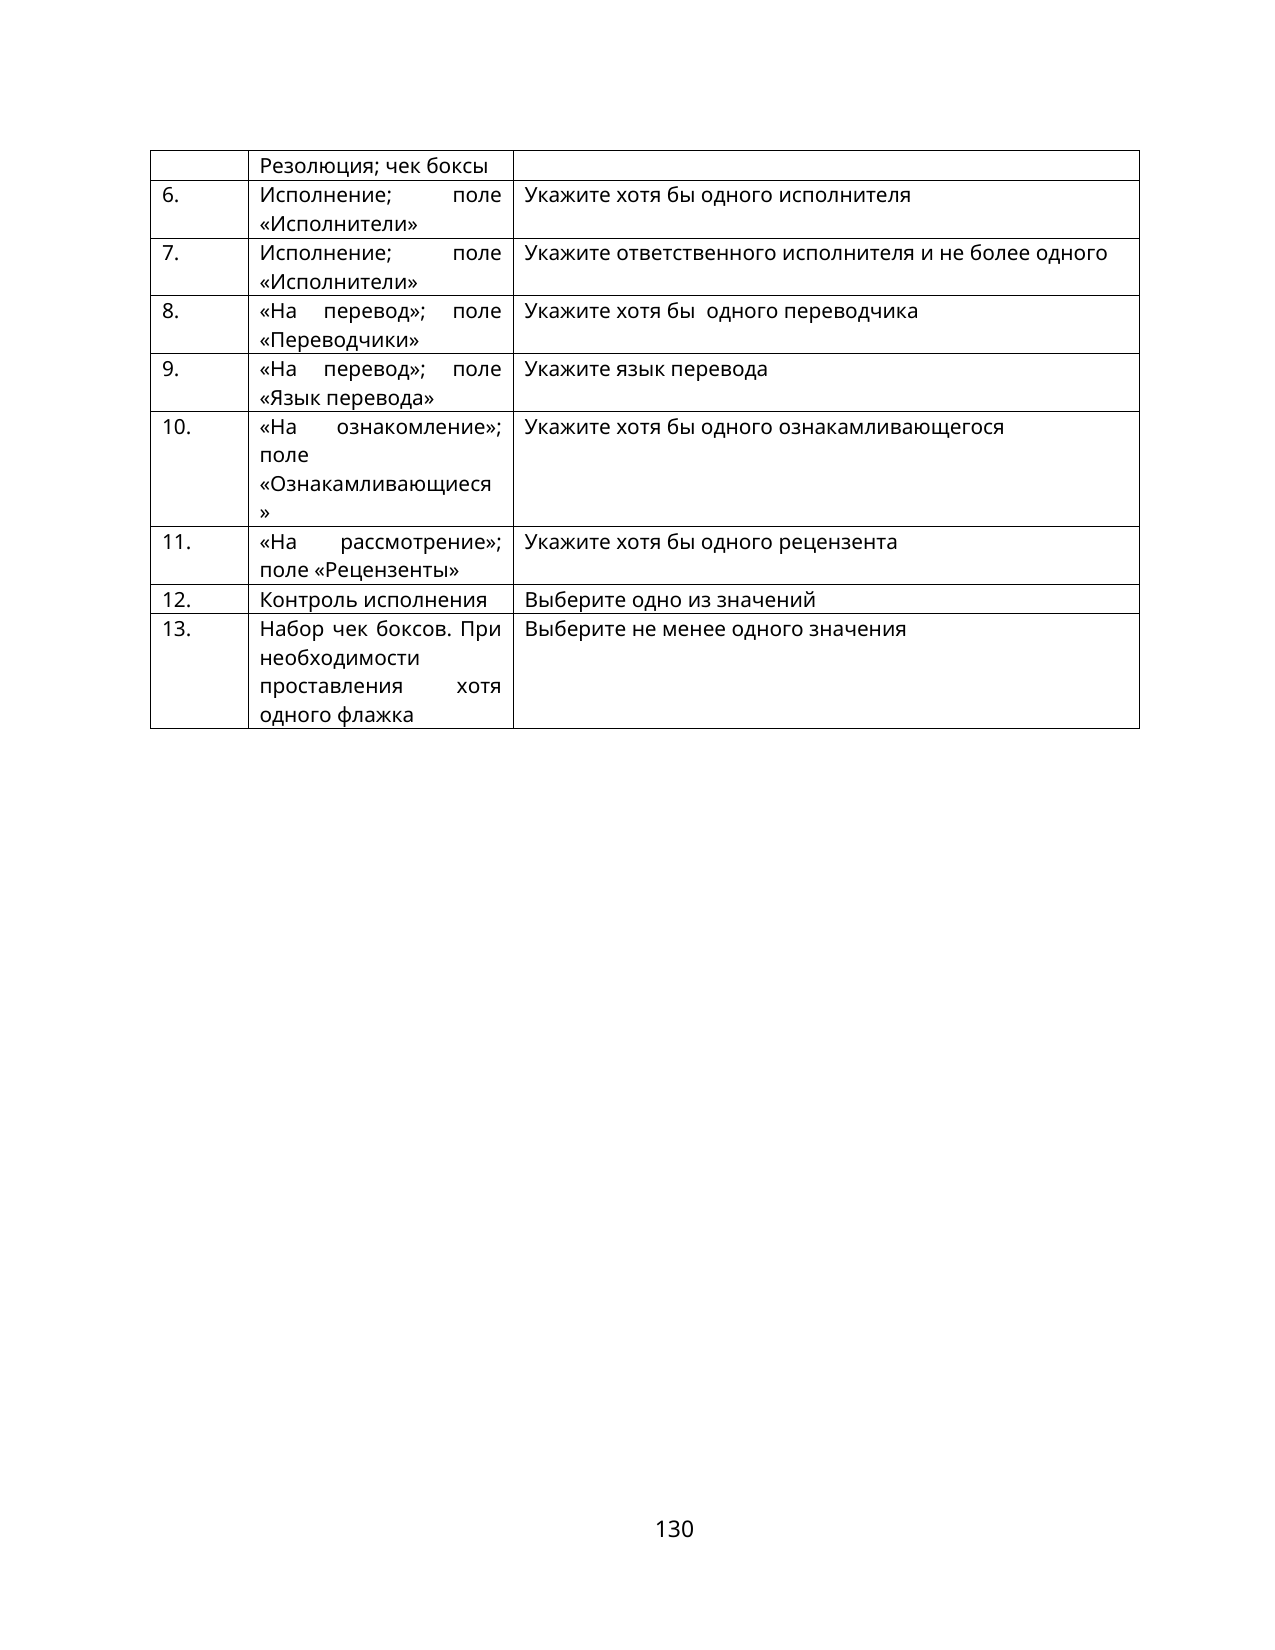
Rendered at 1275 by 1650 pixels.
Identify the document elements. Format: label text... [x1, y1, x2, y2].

table_cell [151, 527, 248, 584]
table_cell «На перевод»; поле «Переводчики» [249, 296, 513, 353]
table_cell «На рассмотрение»; поле «Рецензенты» [249, 527, 513, 584]
table_cell [151, 585, 248, 613]
table_cell [151, 412, 248, 526]
table_cell [151, 239, 248, 295]
table_cell Выберите не менее одного значения [514, 614, 1139, 728]
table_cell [249, 151, 513, 179]
table_cell [151, 296, 248, 353]
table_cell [514, 151, 1139, 179]
table_cell Контроль исполнения [249, 585, 513, 613]
table_cell [151, 354, 248, 411]
table_cell Укажите хотя бы одного ознакамливающегося [514, 412, 1139, 526]
table_cell Исполнение; поле «Исполнители» [249, 181, 513, 237]
table_cell Укажите язык перевода [514, 354, 1139, 411]
table_cell [151, 614, 248, 728]
table_cell Исполнение; поле «Исполнители» [249, 239, 513, 295]
table_cell [151, 181, 248, 237]
table_cell Укажите хотя бы одного рецензента [514, 527, 1139, 584]
table_cell Укажите ответственного исполнителя и не более одного [514, 239, 1139, 295]
table_cell Укажите хотя бы одного переводчика [514, 296, 1139, 353]
table_cell [151, 151, 248, 179]
table_cell «На перевод»; поле «Язык перевода» [249, 354, 513, 411]
table_cell Укажите хотя бы одного исполнителя [514, 181, 1139, 237]
table_cell «На ознакомление»; поле «Ознакамливающиеся» [249, 412, 513, 526]
table_cell Выберите одно из значений [514, 585, 1139, 613]
table_cell Набор чек боксов. При необходимости проставления хотя одного флажка [249, 614, 513, 728]
